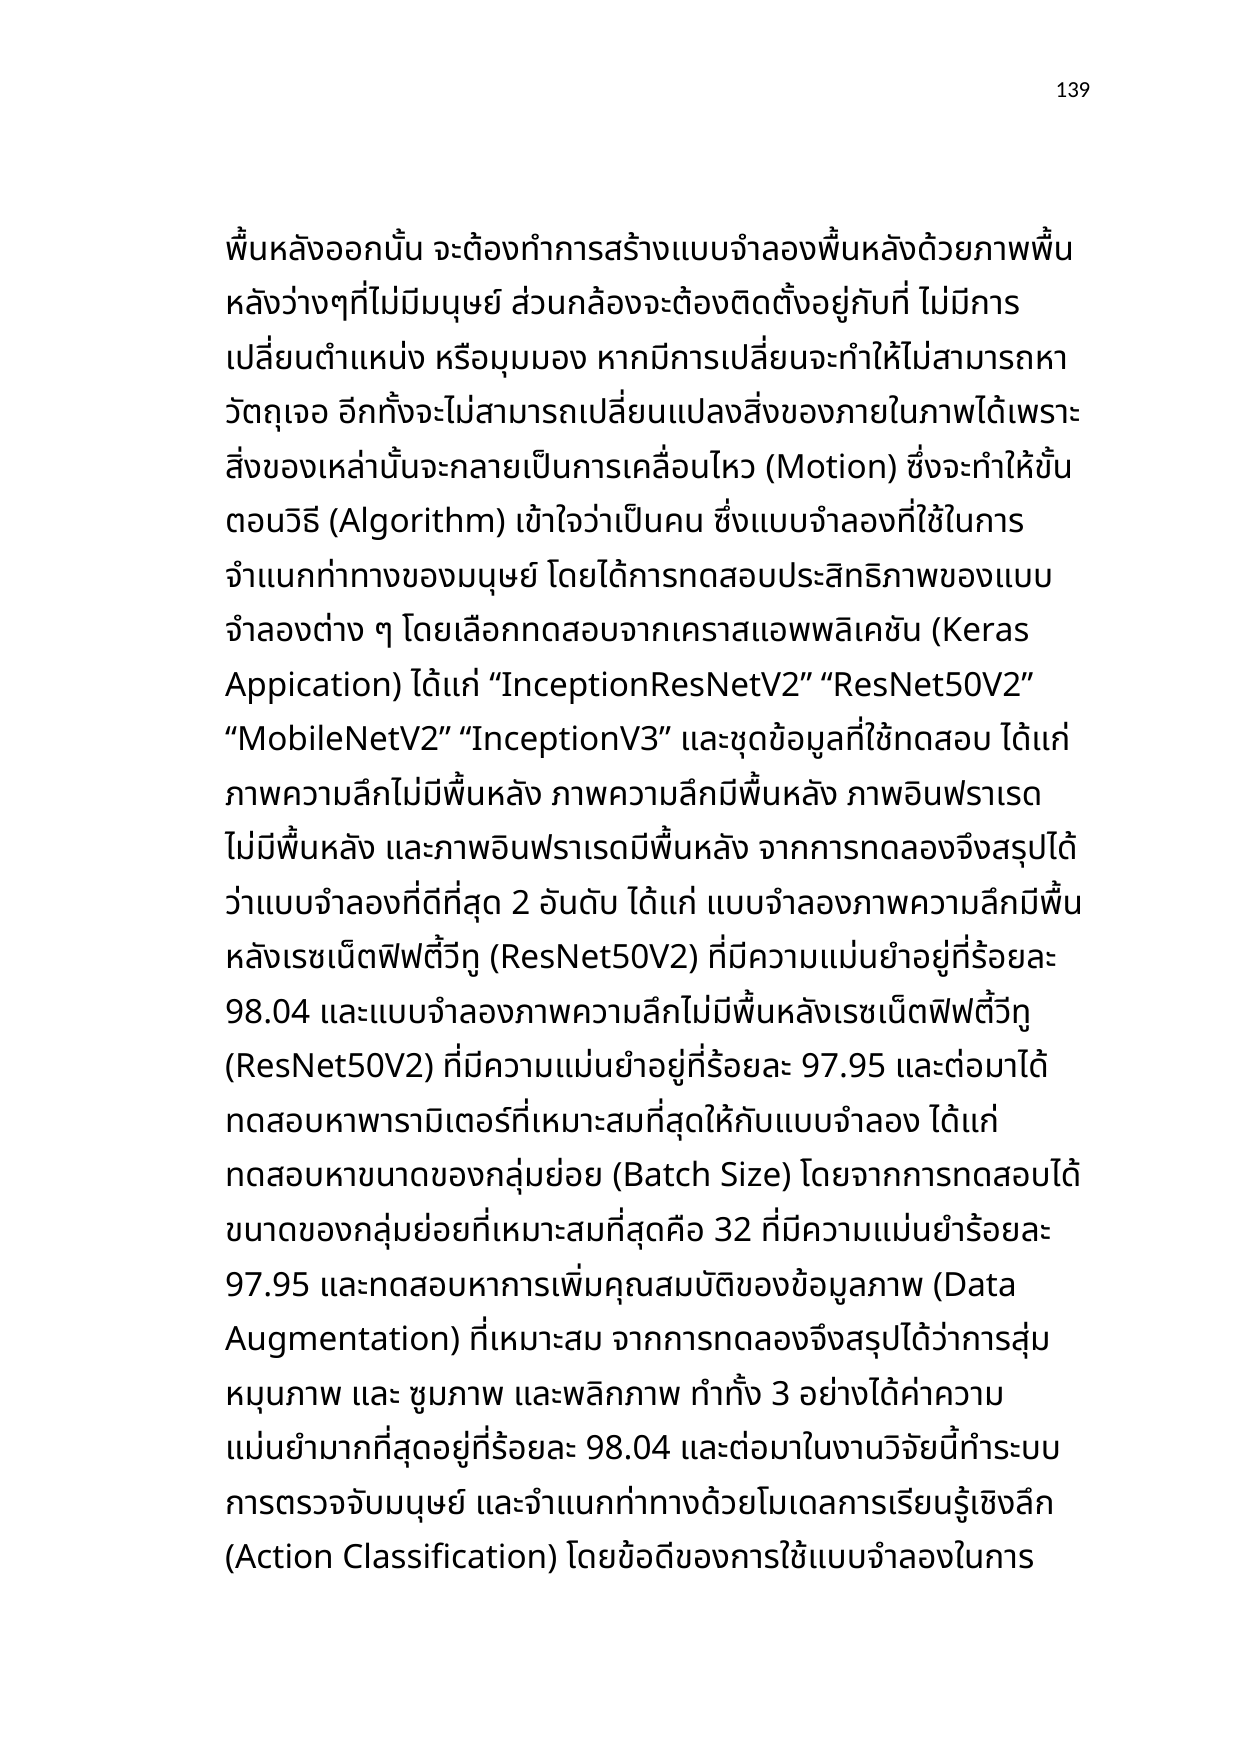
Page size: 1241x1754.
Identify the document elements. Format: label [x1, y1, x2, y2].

text [225, 225, 1090, 1584]
